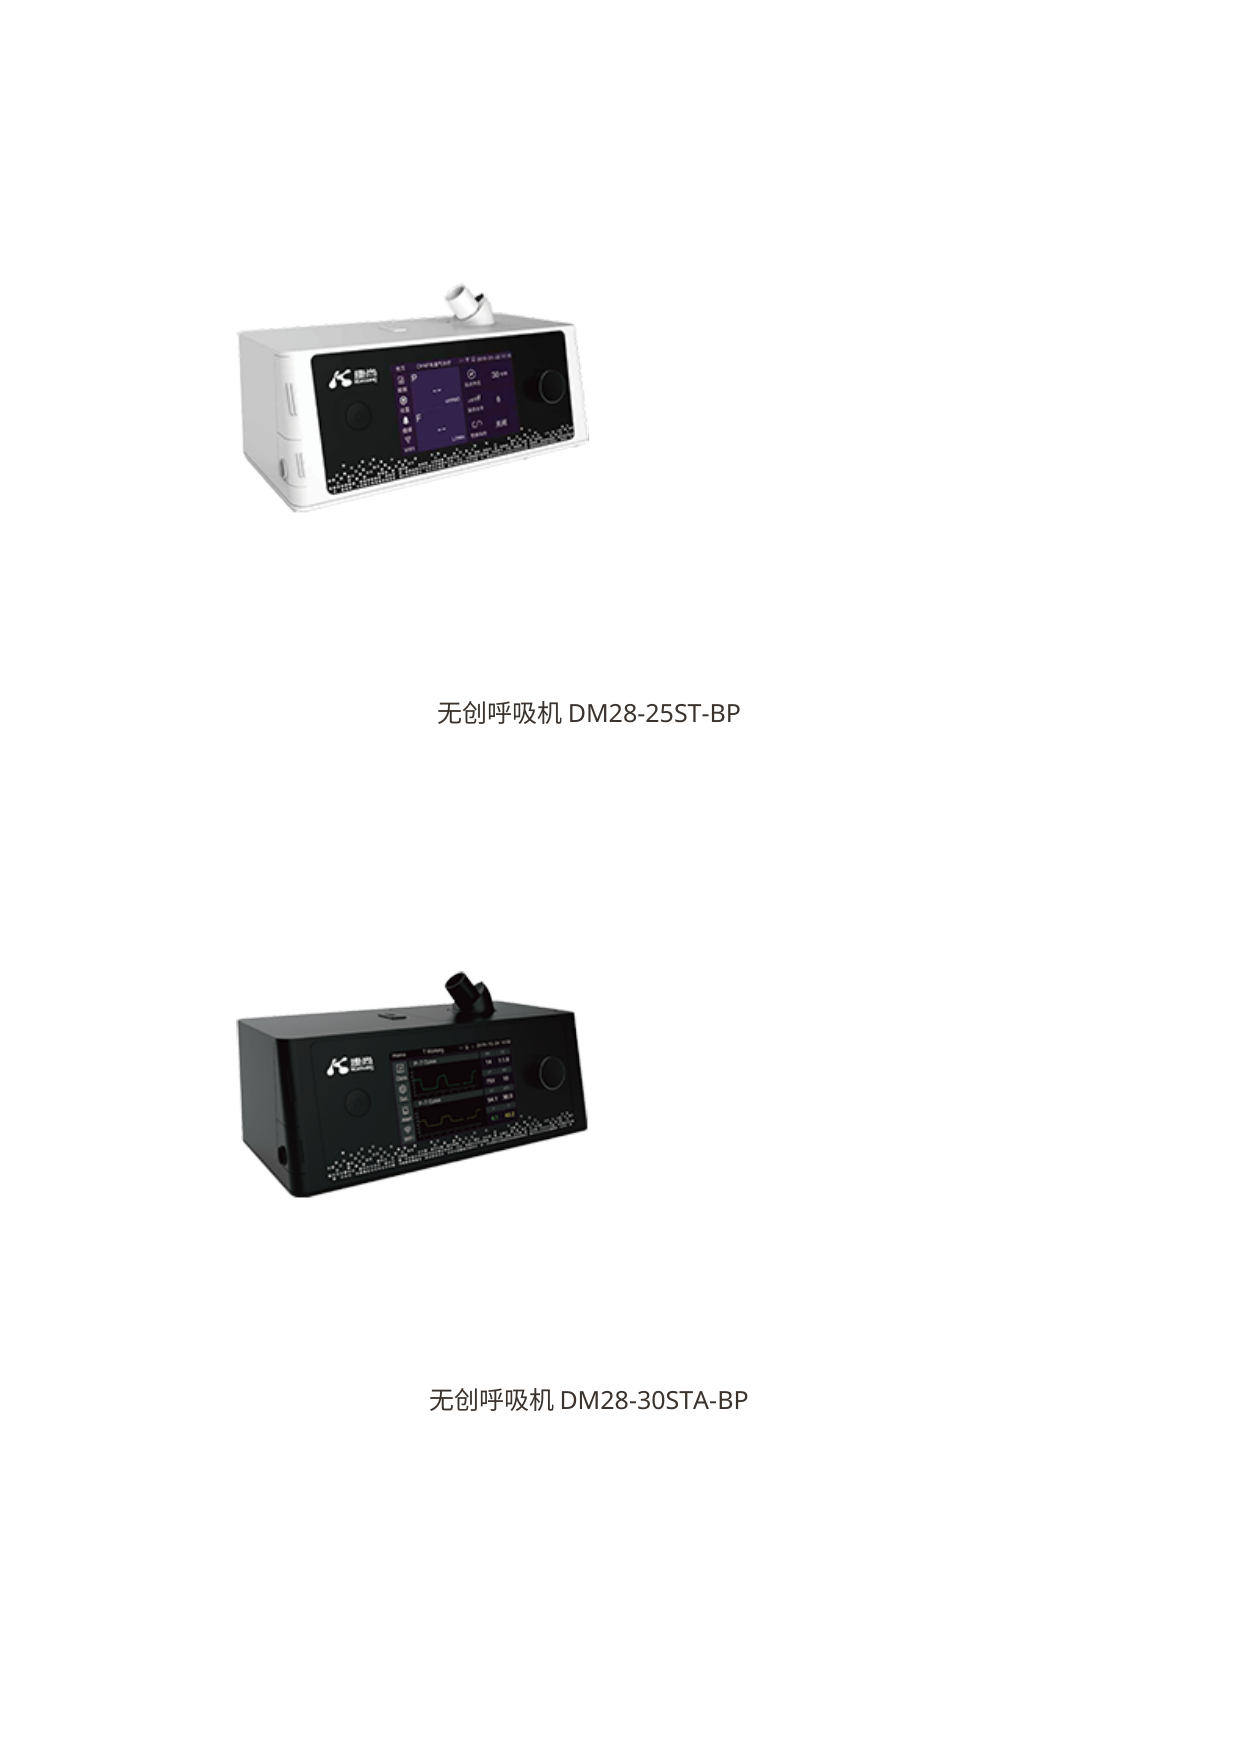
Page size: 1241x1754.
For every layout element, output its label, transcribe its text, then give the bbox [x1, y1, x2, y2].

picture [187, 848, 636, 1298]
text 无创呼吸机 DM28-25ST-BP [187, 679, 990, 744]
picture [187, 162, 636, 611]
text 无创呼吸机DM28-30STA-BP [187, 1366, 990, 1431]
